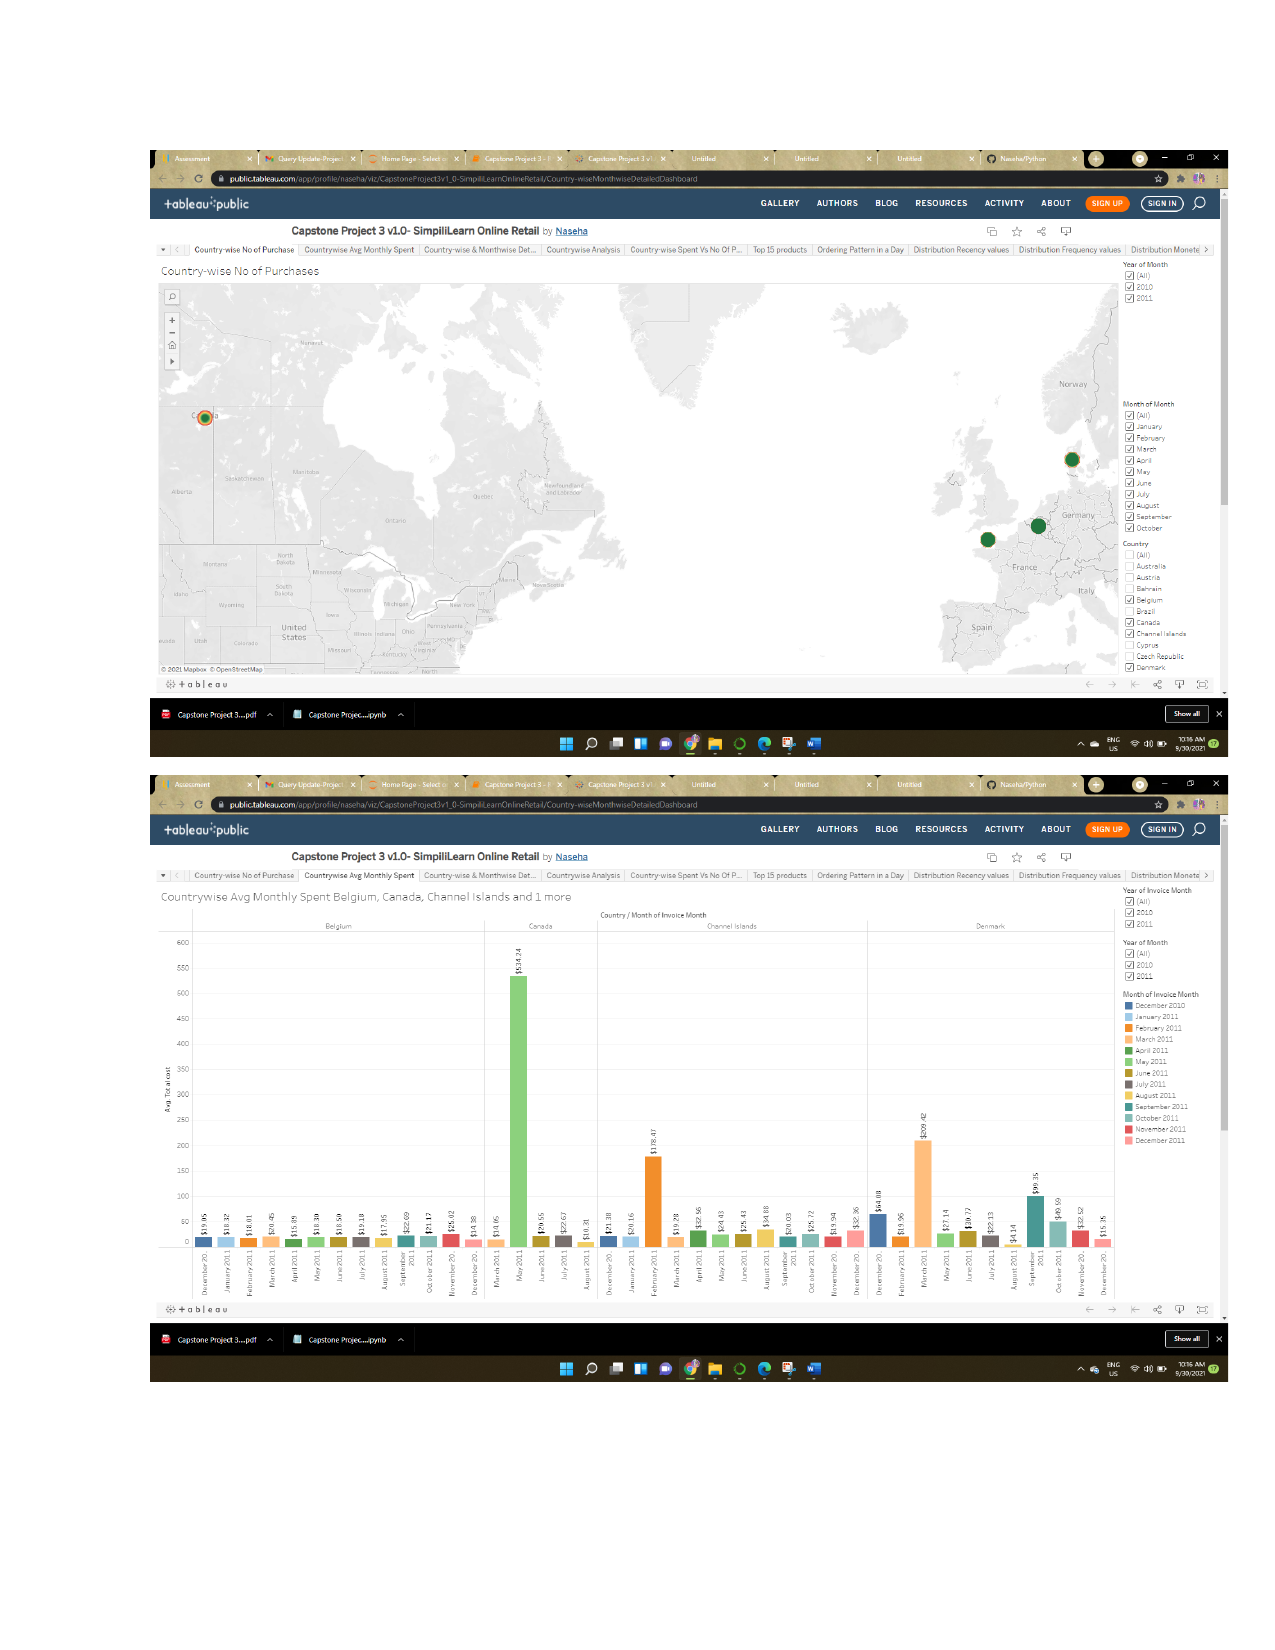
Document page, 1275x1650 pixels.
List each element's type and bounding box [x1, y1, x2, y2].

picture [150, 775, 1229, 1382]
picture [150, 150, 1229, 757]
